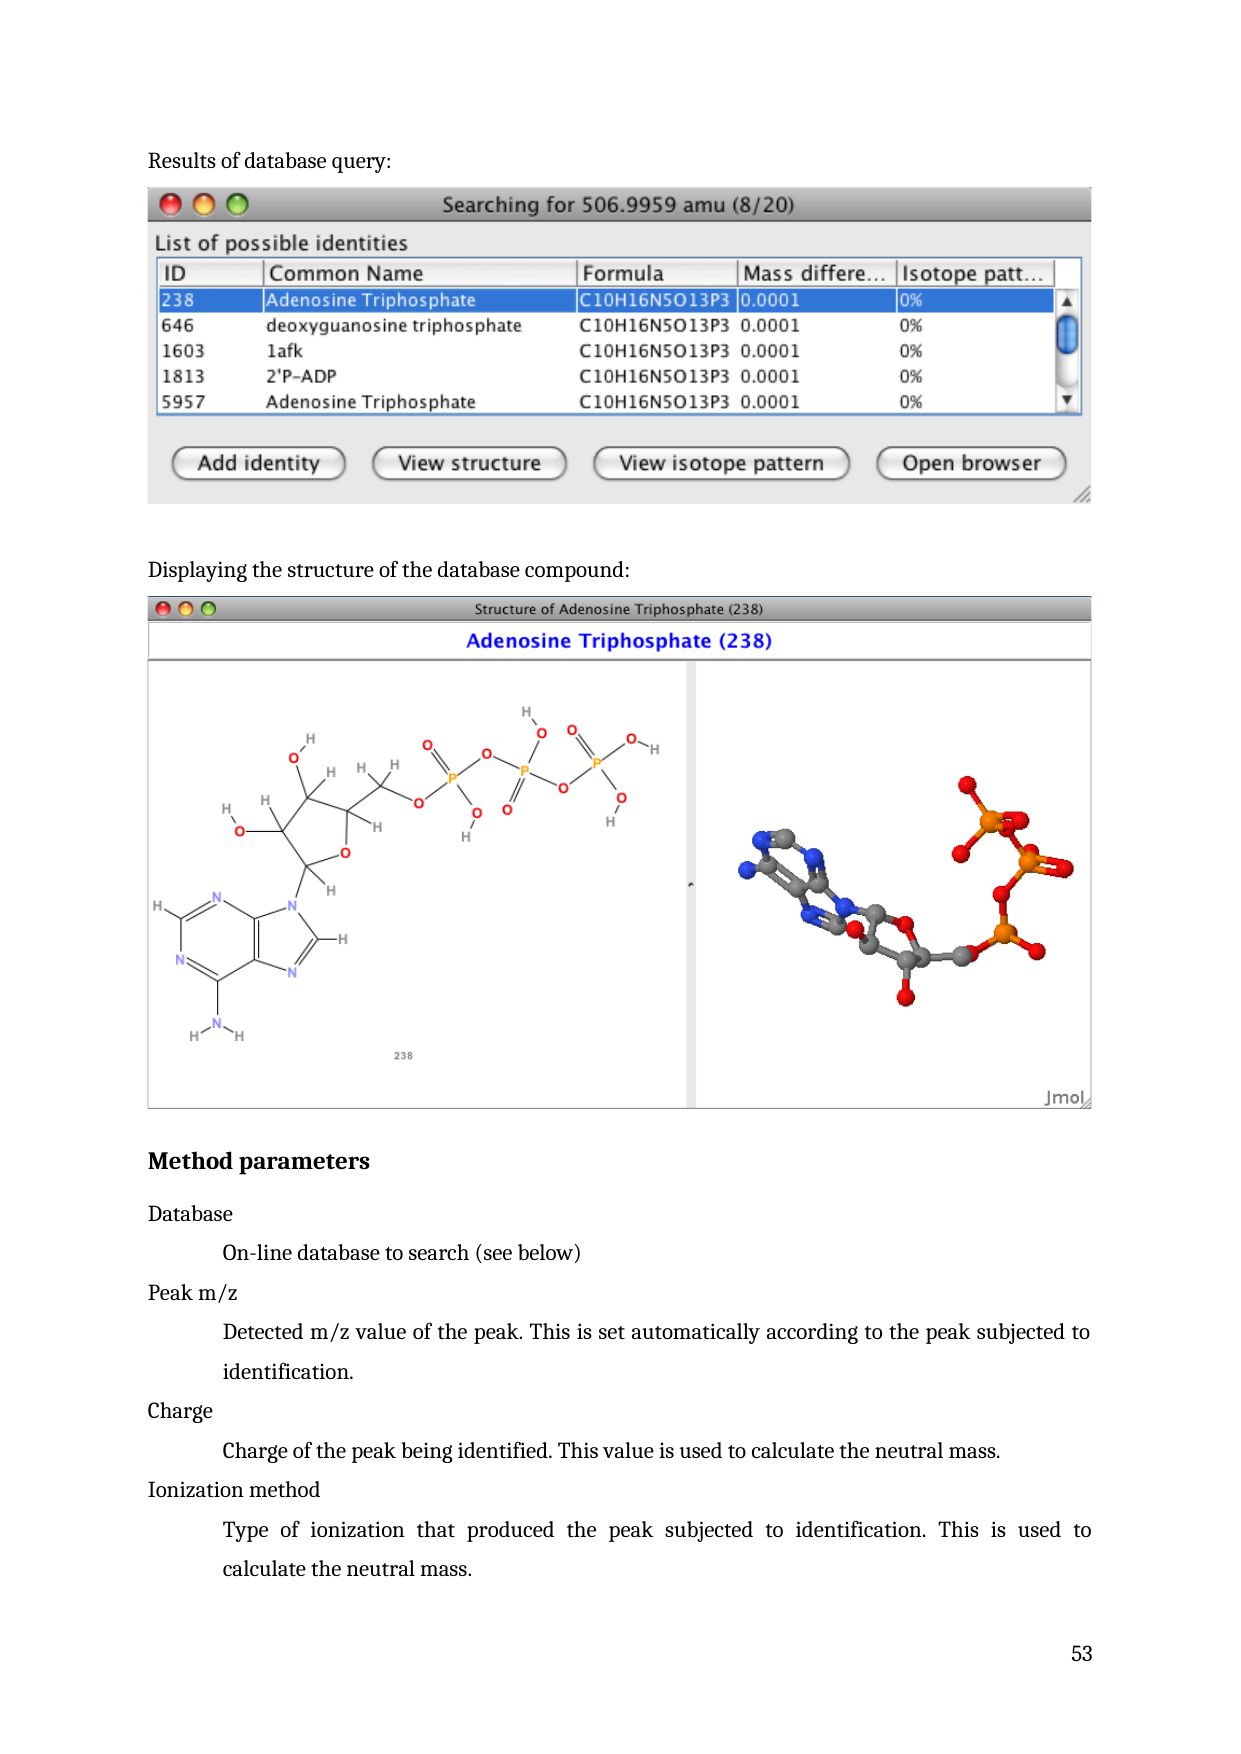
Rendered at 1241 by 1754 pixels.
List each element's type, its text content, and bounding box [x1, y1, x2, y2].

subtitle Method parameters [148, 1147, 1092, 1176]
text Database [148, 1201, 1092, 1227]
text Detected m/z value of the peak. This is set automatically according to the peak subjected to identification. [223, 1319, 1092, 1385]
picture [147, 187, 1092, 504]
picture [147, 596, 1092, 1109]
text Charge of the peak being identified. This value is used to calculate the neutral mass. [223, 1438, 1092, 1464]
text Charge [148, 1398, 1092, 1424]
text Ionization method [148, 1477, 1092, 1503]
text Type of ionization that produced the peak subjected to identification. This is used to calculate the neutral mass. [223, 1517, 1092, 1582]
text Results of database query: [148, 148, 1092, 187]
text On-line database to search (see below) [223, 1240, 1092, 1267]
text Peak m/z [148, 1280, 1092, 1306]
text Displaying the structure of the database compound: [148, 557, 1092, 596]
